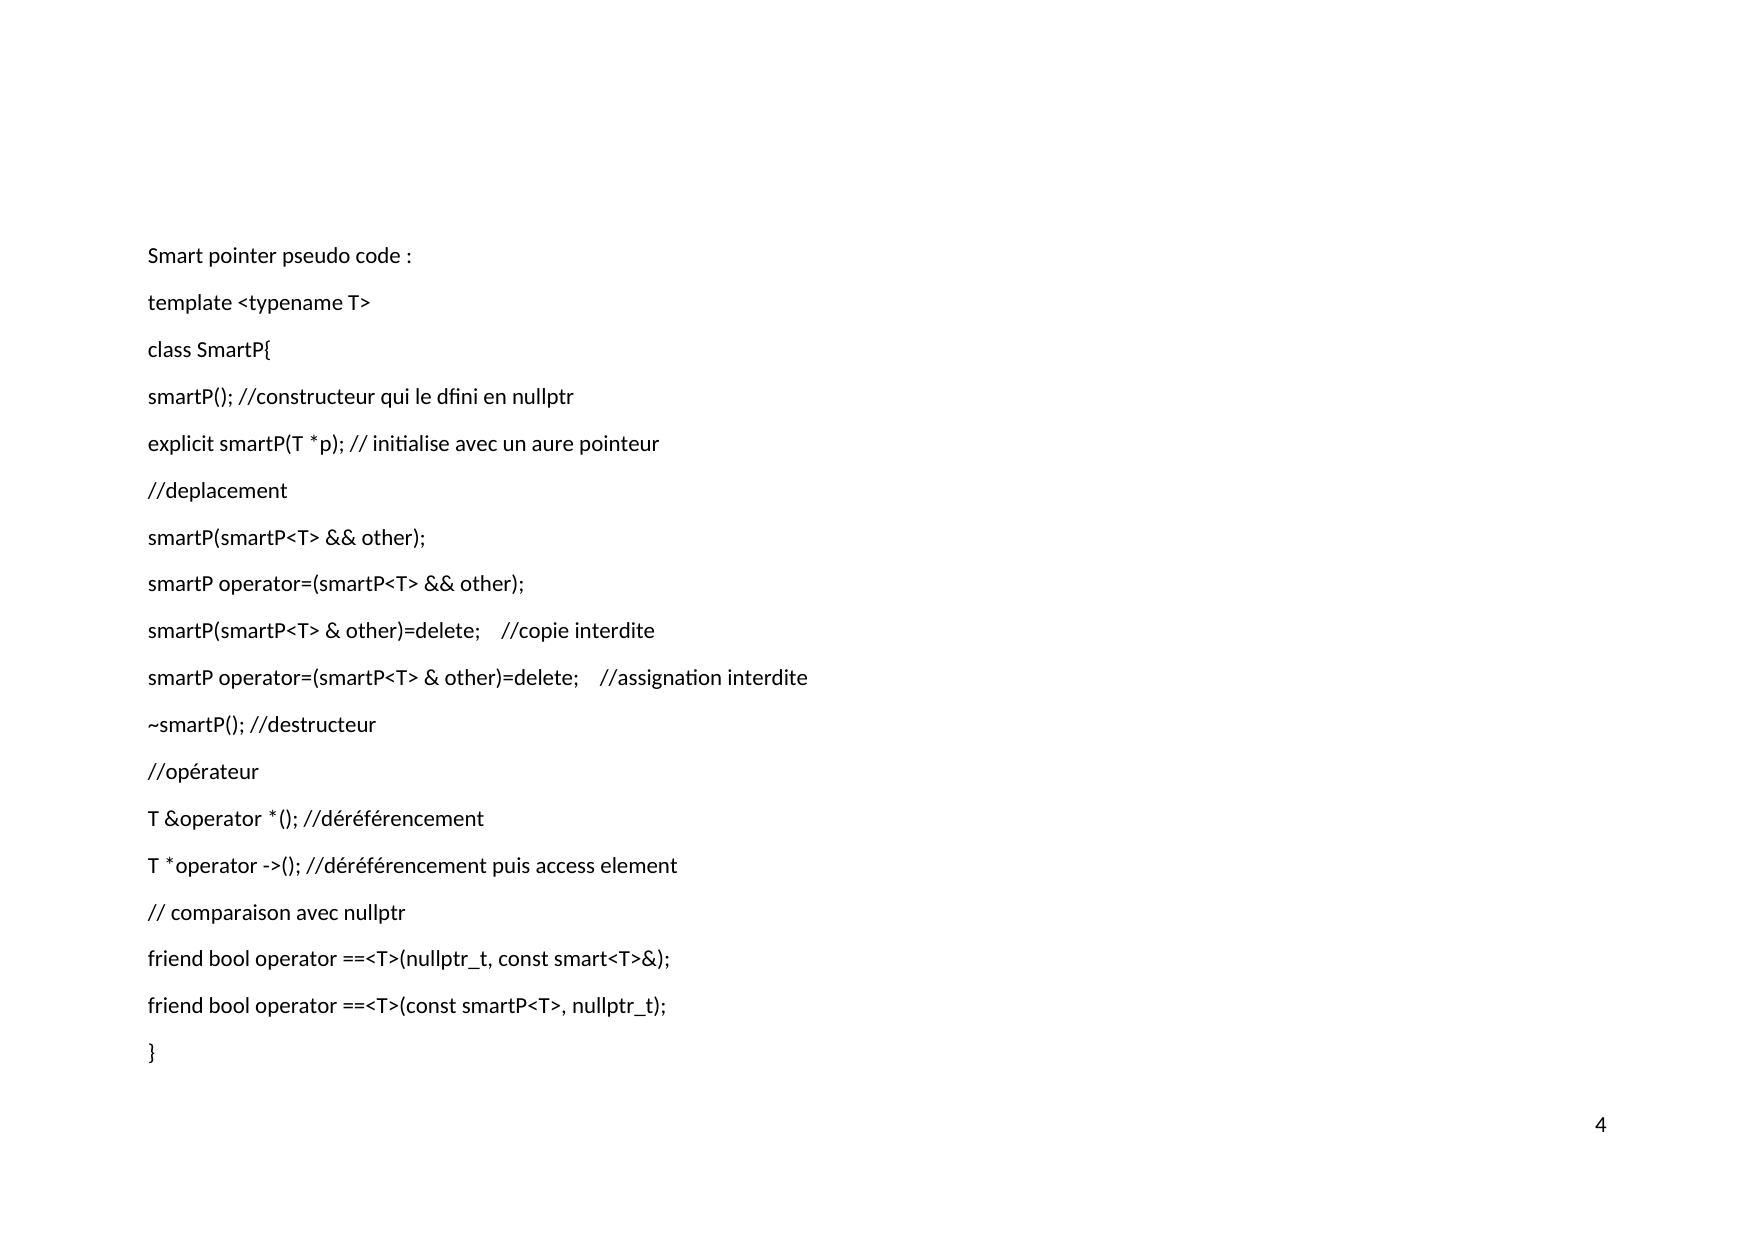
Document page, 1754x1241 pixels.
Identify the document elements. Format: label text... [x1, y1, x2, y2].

text } [148, 1038, 1606, 1066]
text smartP(smartP<T> & other)=delete; //copie interdite [148, 616, 1606, 644]
text //deplacement [148, 476, 1606, 504]
text friend bool operator ==<T>(nullptr_t, const smart<T>&); [148, 944, 1606, 972]
text template <typename T> [148, 288, 1606, 316]
text class SmartP{ [148, 335, 1606, 363]
text //opérateur [148, 757, 1606, 785]
text smartP operator=(smartP<T> && other); [148, 569, 1606, 597]
text ~smartP(); //destructeur [148, 710, 1606, 738]
text T &operator *(); //déréférencement [148, 804, 1606, 832]
text smartP operator=(smartP<T> & other)=delete; //assignation interdite [148, 663, 1606, 691]
text // comparaison avec nullptr [148, 898, 1606, 926]
text friend bool operator ==<T>(const smartP<T>, nullptr_t); [148, 991, 1606, 1019]
text Smart pointer pseudo code : [148, 241, 1606, 269]
text T *operator ->(); //déréférencement puis access element [148, 851, 1606, 879]
text explicit smartP(T *p); // initialise avec un aure pointeur [148, 429, 1606, 457]
text smartP(smartP<T> && other); [148, 523, 1606, 551]
text smartP(); //constructeur qui le dfini en nullptr [148, 382, 1606, 410]
